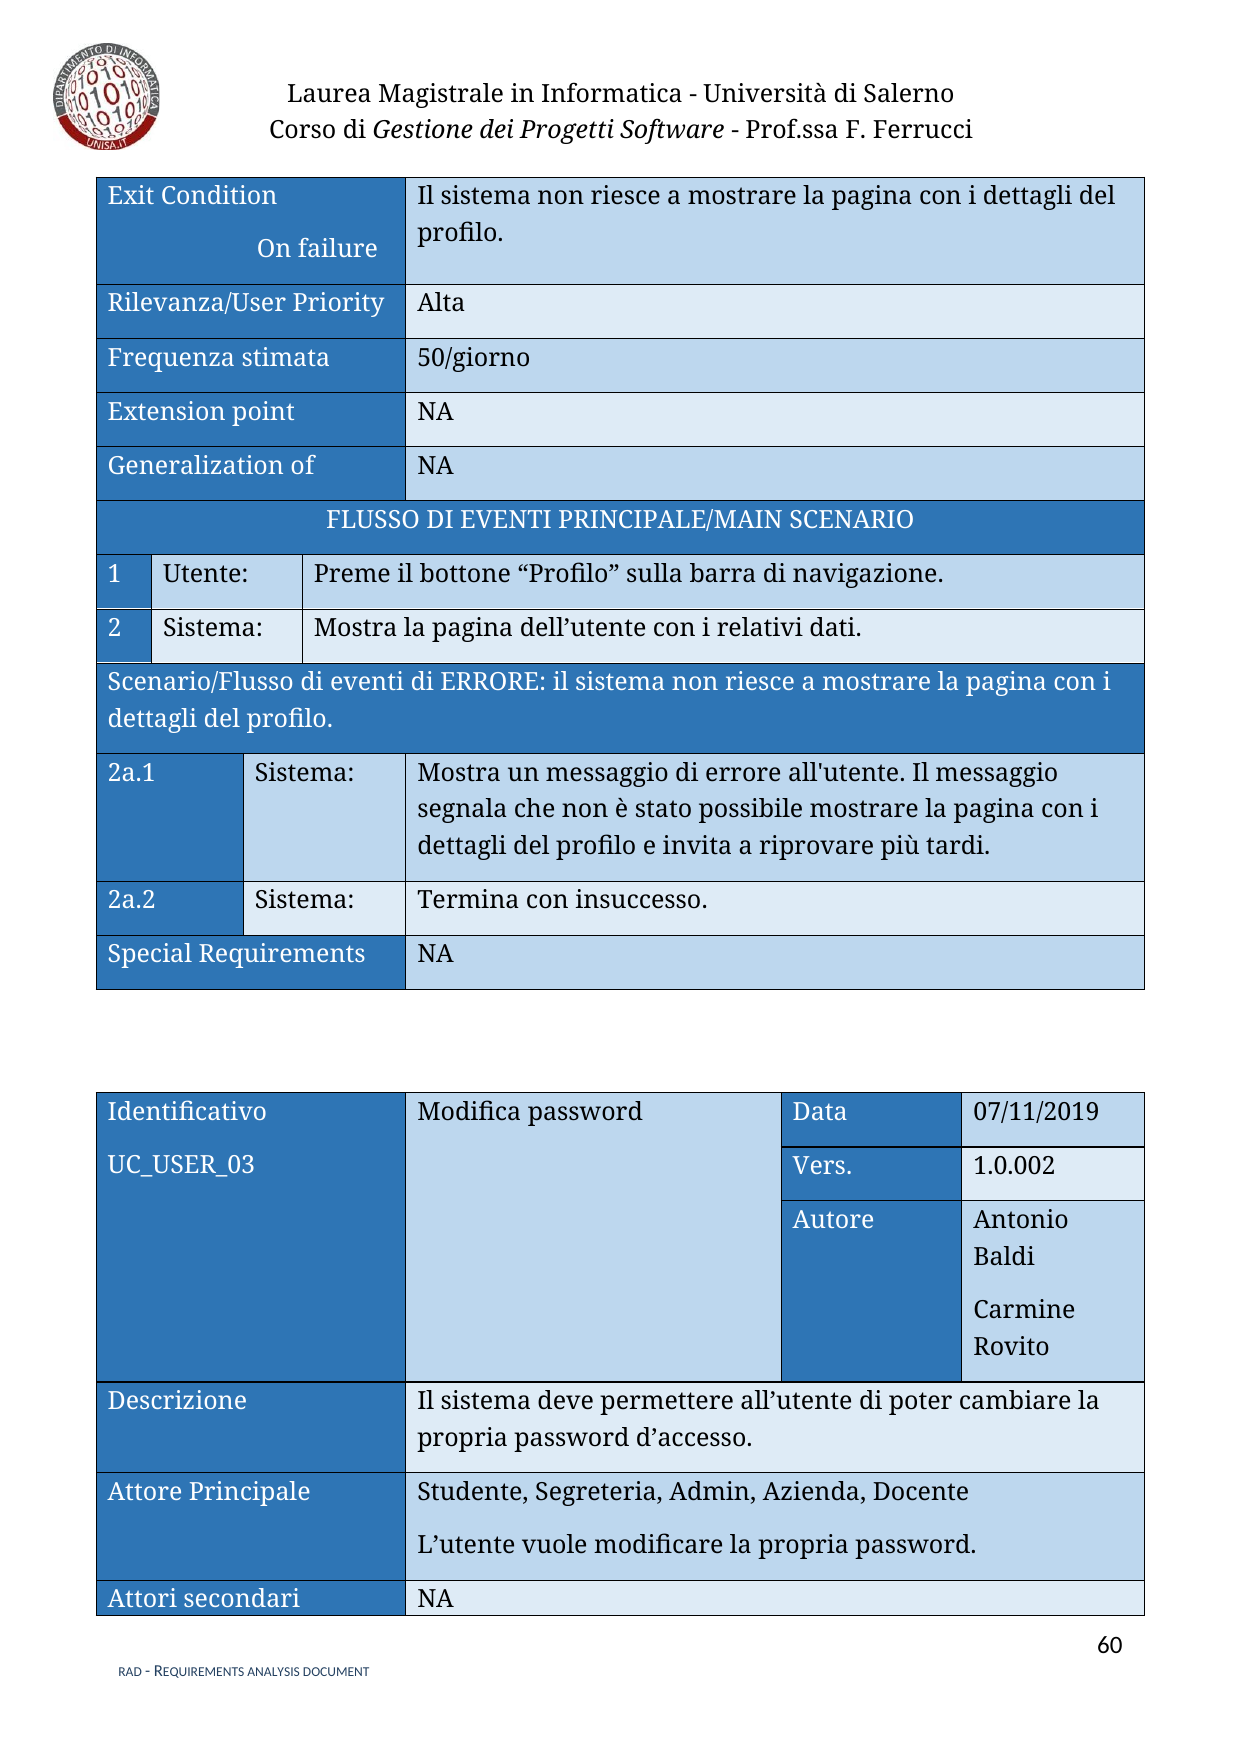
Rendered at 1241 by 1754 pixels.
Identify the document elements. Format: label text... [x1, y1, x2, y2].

table_cell FLUSSO DI EVENTI PRINCIPALE/MAIN SCENARIO [97, 501, 1144, 554]
table_cell Mostra la pagina dell’utente con i relativi dati. [303, 610, 1144, 662]
table_cell Autore [782, 1201, 961, 1381]
table_cell 2 [97, 610, 151, 662]
table_cell Attori secondari [97, 1581, 405, 1615]
table_cell 50/giorno [406, 339, 1144, 392]
table_cell Antonio Baldi Carmine Rovito [962, 1201, 1144, 1381]
table_cell NA [406, 1581, 1144, 1615]
table_cell Generalization of [97, 447, 405, 500]
table_cell Descrizione [97, 1383, 405, 1472]
table_cell NA [406, 936, 1144, 989]
table_cell Studente, Segreteria, Admin, Azienda, Docente L’utente vuole modificare la propria password. [406, 1473, 1144, 1580]
table_cell Scenario/Flusso di eventi di ERRORE: il sistema non riesce a mostrare la pagina con i dettagli del profilo. [97, 664, 1144, 753]
table_header 07/11/2019 [962, 1093, 1144, 1146]
table_cell Exit Condition On failure [97, 178, 405, 284]
table_header Identificativo UC_USER_03 [97, 1093, 405, 1381]
table_cell Special Requirements [97, 936, 405, 989]
picture [53, 43, 160, 150]
table_cell 1.0.002 [962, 1148, 1144, 1200]
table_cell Termina con insuccesso. [406, 882, 1144, 935]
table_cell Sistema: [152, 610, 302, 662]
table_cell Mostra un messaggio di errore all'utente. Il messaggio segnala che non è stato possibile mostrare la pagina con i dettagli del profilo e invita a riprovare più tardi. [406, 754, 1144, 881]
table_cell Frequenza stimata [97, 339, 405, 392]
table_header Modifica password [406, 1093, 781, 1381]
table_cell Sistema: [244, 882, 405, 935]
table_cell Sistema: [244, 754, 405, 881]
table_cell NA [406, 393, 1144, 446]
table_cell 1 [97, 555, 151, 608]
table_cell Extension point [97, 393, 405, 446]
table_header Data [782, 1093, 961, 1146]
table_cell Rilevanza/User Priority [97, 285, 405, 338]
table_cell 2a.1 [97, 754, 243, 881]
table_cell Attore Principale [97, 1473, 405, 1580]
table_cell Utente: [152, 555, 302, 608]
table_cell NA [406, 447, 1144, 500]
table_cell 2a.2 [97, 882, 243, 935]
table_cell Il sistema deve permettere all’utente di poter cambiare la propria password d’accesso. [406, 1383, 1144, 1472]
table_cell Alta [406, 285, 1144, 338]
table_cell Preme il bottone “Profilo” sulla barra di navigazione. [303, 555, 1144, 608]
table_cell Il sistema non riesce a mostrare la pagina con i dettagli del profilo. [406, 178, 1144, 284]
table_cell Vers. [782, 1148, 961, 1200]
